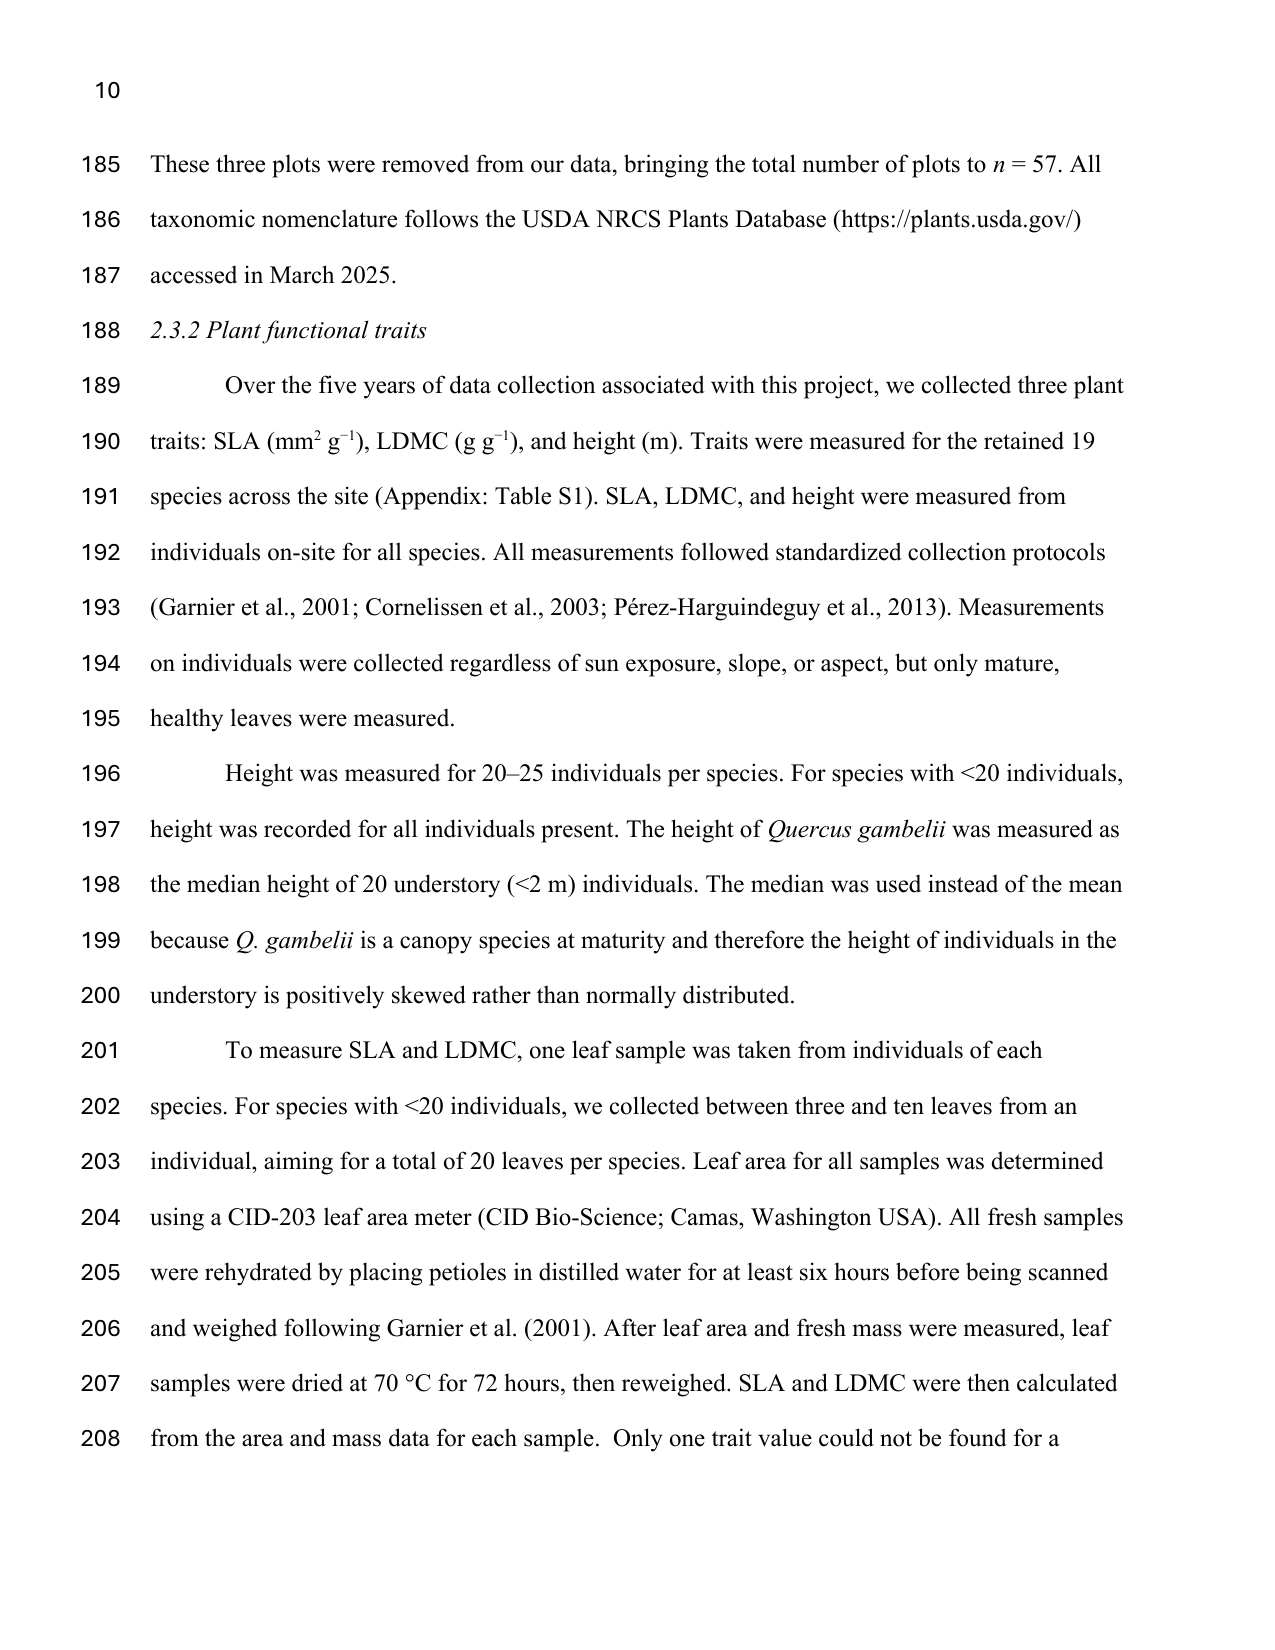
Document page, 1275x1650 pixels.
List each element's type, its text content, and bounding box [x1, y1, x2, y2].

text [150, 1037, 1125, 1452]
text Over the five years of data collection associated with this project, we collected three plant traits: SLA (mm2 g), LDMC (g g), and height (m). Traits were measured for the retained 19 species across the site (Appendix: Table S1). SLA, LDMC, and height were measured from individuals on-site for all species. All measurements followed standardized collection protocols (Garnier et al., 2001; Cornelissen et al., 2003; Pérez-Harguindeguy et al., 2013). Measurements on individuals were collected regardless of sun exposure, slope, or aspect, but only mature, healthy leaves were measured. [150, 372, 1125, 732]
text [150, 150, 1125, 288]
text 2.3.2 Plant functional traits [150, 316, 1125, 344]
text Height was measured for 20–25 individuals per species. For species with <20 individuals, height was recorded for all individuals present. The height of Quercus gambelii was measured as the median height of 20 understory (<2 m) individuals. The median was used instead of the mean because Q. gambelii is a canopy species at maturity and therefore the height of individuals in the understory is positively skewed rather than normally distributed. [150, 759, 1125, 1009]
